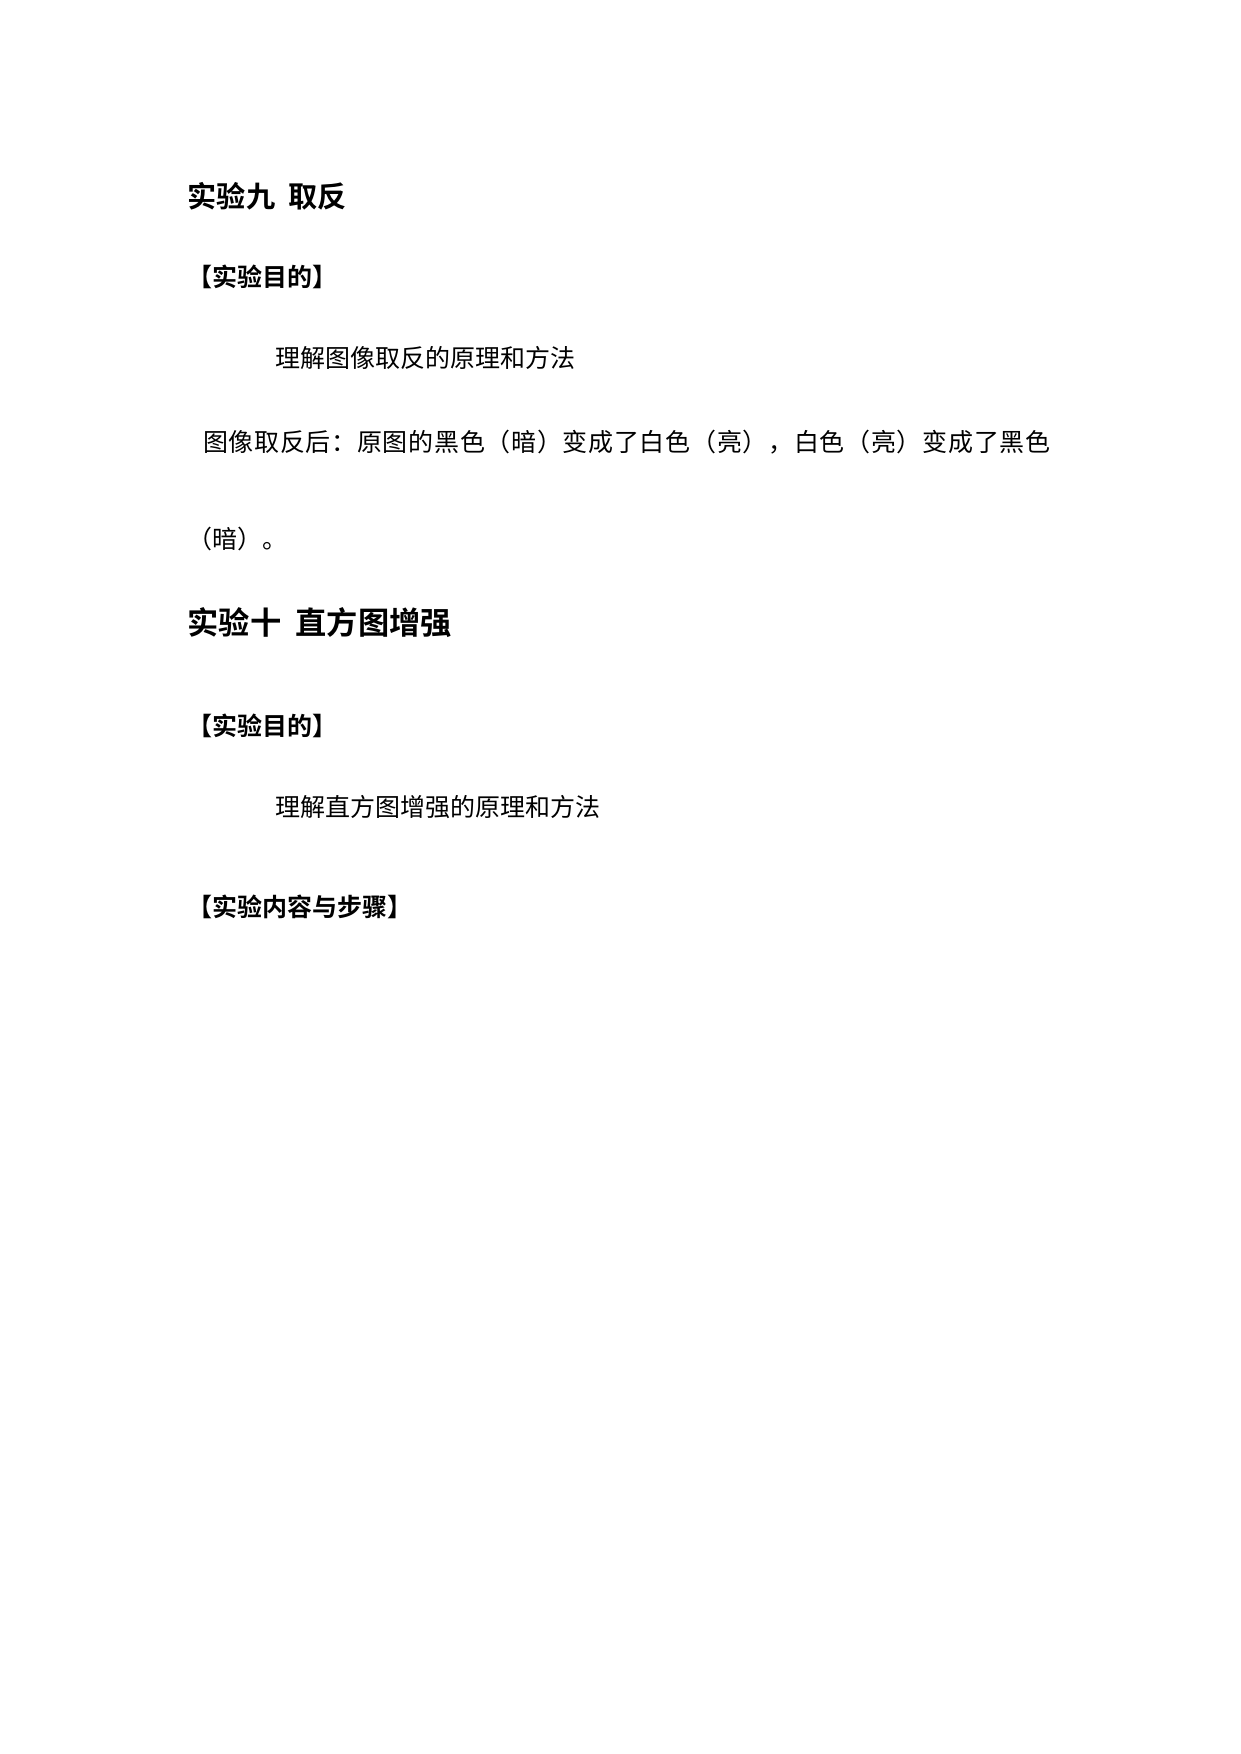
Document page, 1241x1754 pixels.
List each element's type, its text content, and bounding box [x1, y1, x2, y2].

text 【实验目的】 [187, 692, 1053, 757]
text 【实验内容与步骤】 [187, 873, 1053, 938]
subtitle 实验九 取反 [187, 162, 1053, 227]
subtitle 实验十 直方图增强 [187, 588, 1053, 653]
text 图像取反后：原图的黑色（暗）变成了白色（亮），白色（亮）变成了黑色（暗）。 [187, 408, 1053, 570]
text 理解图像取反的原理和方法 [187, 324, 1053, 389]
text 理解直方图增强的原理和方法 [187, 773, 1053, 838]
text 【实验目的】 [187, 243, 1053, 308]
